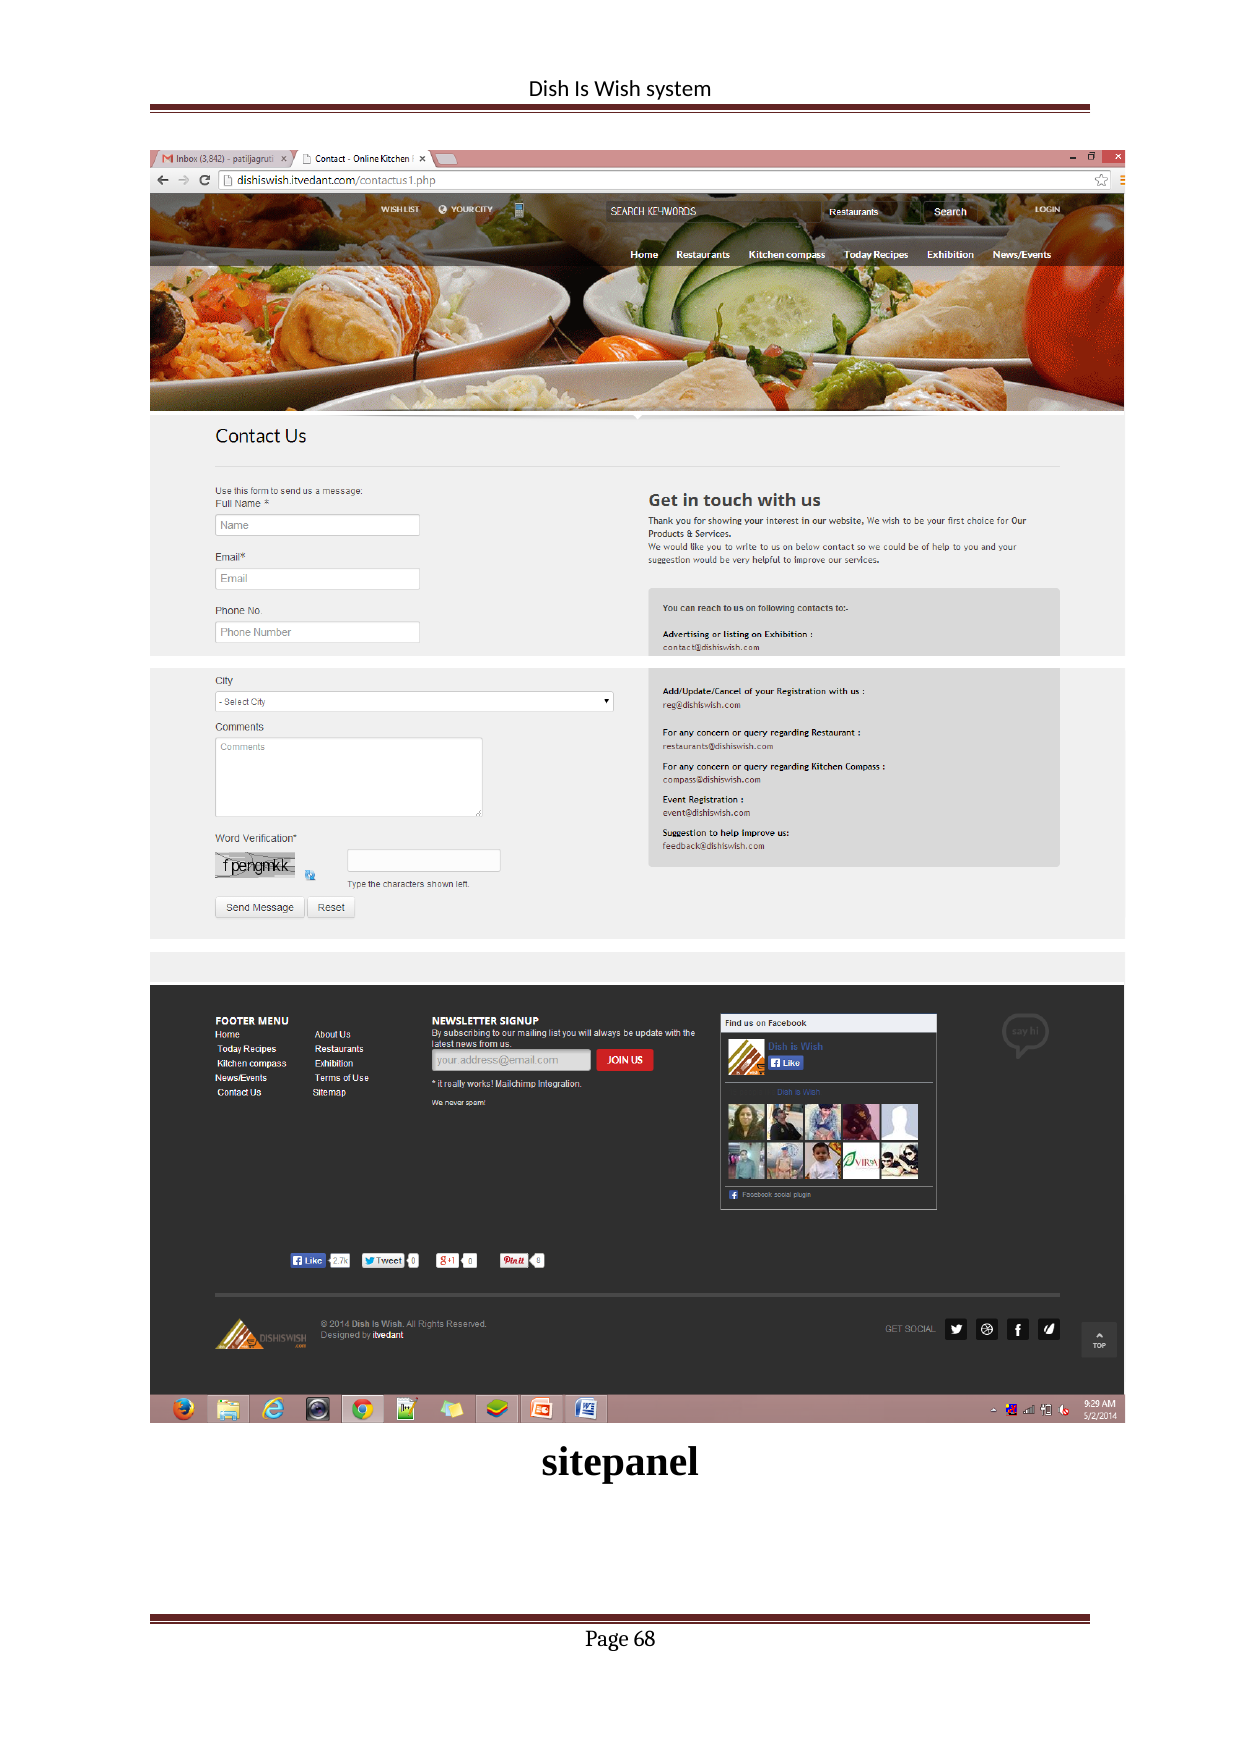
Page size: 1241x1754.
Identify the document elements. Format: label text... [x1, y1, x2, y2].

picture [150, 952, 1125, 1423]
picture [150, 150, 1125, 656]
picture [150, 668, 1125, 939]
text sitepanel [150, 1436, 1090, 1484]
